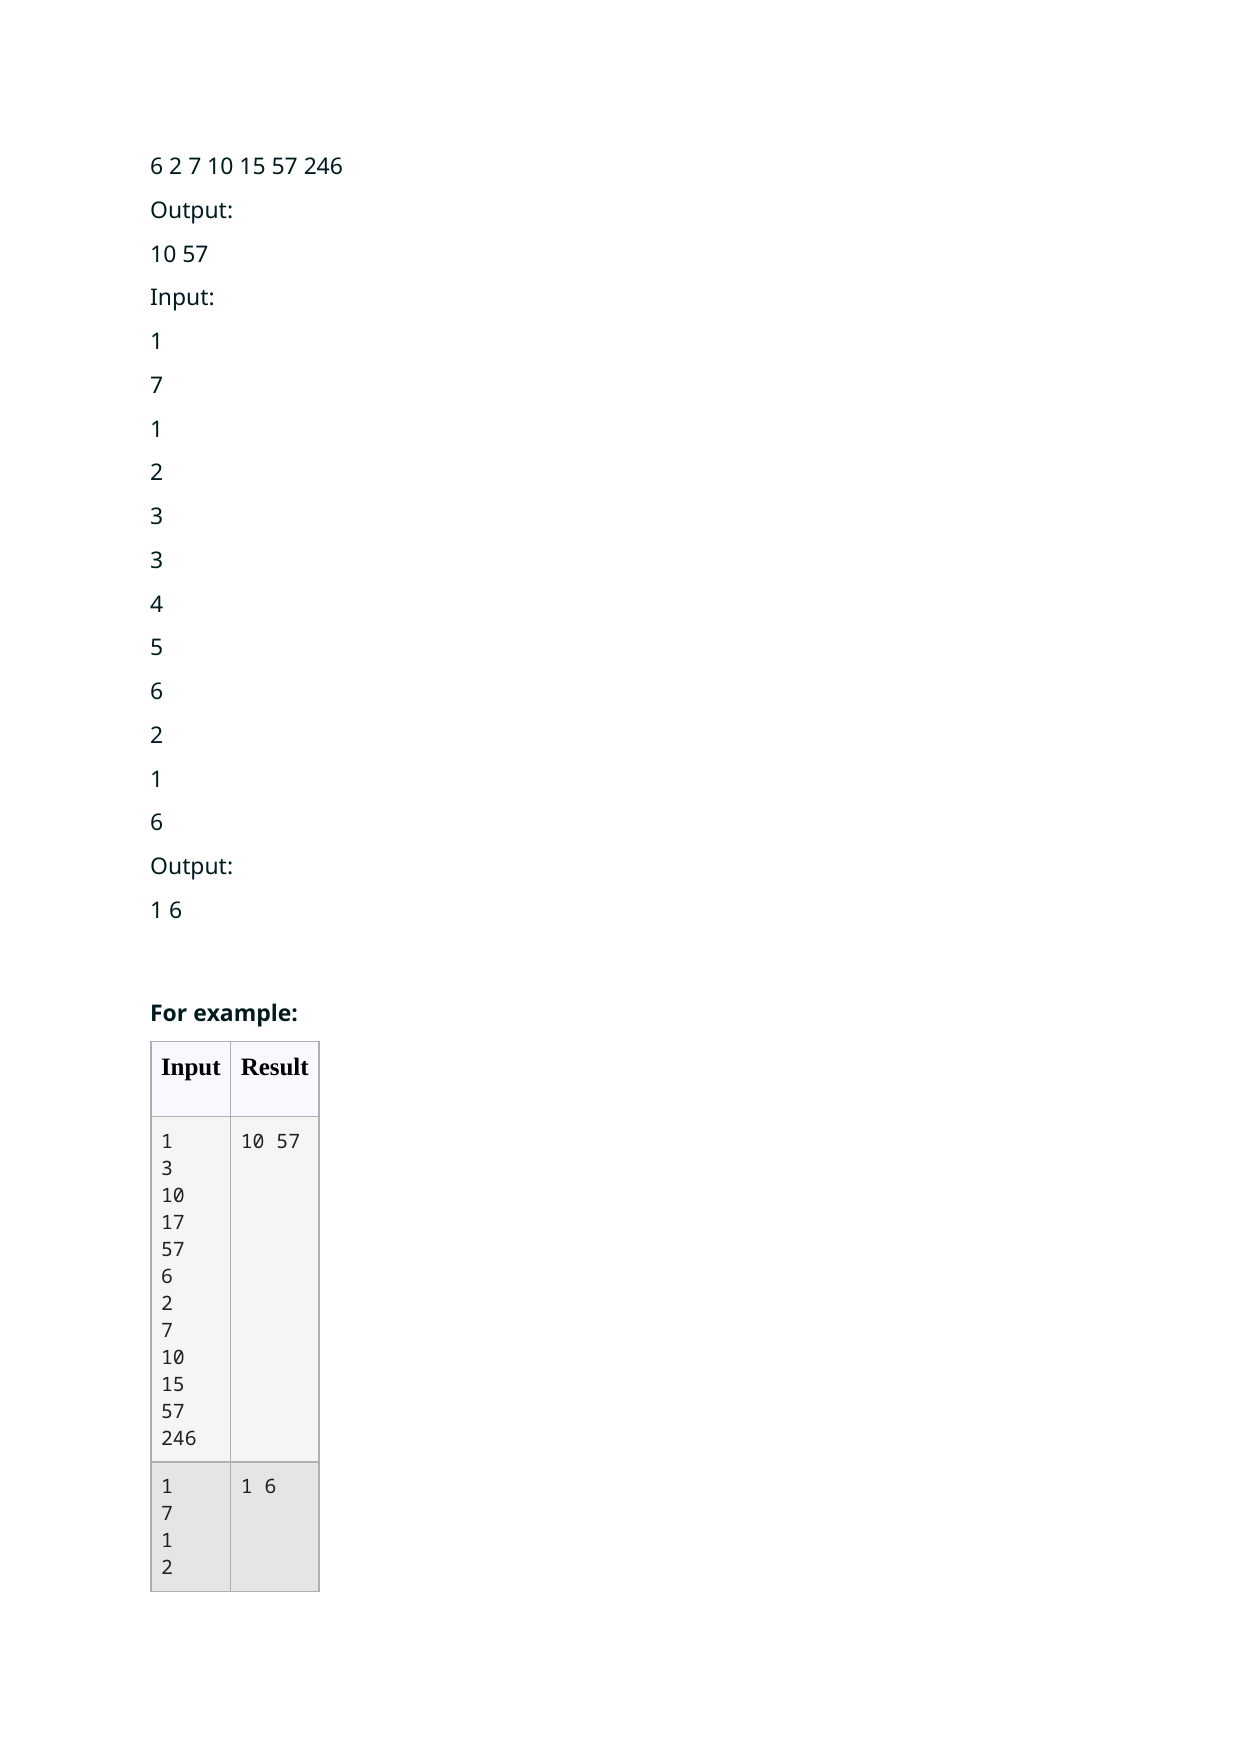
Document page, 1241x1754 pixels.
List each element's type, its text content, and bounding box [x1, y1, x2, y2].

text Output: [150, 850, 1090, 881]
text 6 2 7 10 15 57 246 [150, 150, 1090, 181]
text Output: [150, 194, 1090, 225]
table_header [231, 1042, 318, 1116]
text 1 [150, 325, 1090, 356]
text 2 [150, 456, 1090, 487]
text 3 [150, 544, 1090, 575]
text 6 [150, 806, 1090, 837]
text 1 [150, 762, 1090, 794]
text For example: [150, 997, 1090, 1028]
text 1 [150, 412, 1090, 444]
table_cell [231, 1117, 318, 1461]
text 6 [150, 675, 1090, 706]
text 7 [150, 369, 1090, 400]
text 4 [150, 587, 1090, 619]
text 5 [150, 631, 1090, 662]
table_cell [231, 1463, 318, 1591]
text Input: [150, 281, 1090, 312]
text 10 57 [150, 237, 1090, 269]
text 2 [150, 719, 1090, 750]
text 1 6 [150, 894, 1090, 925]
text 3 [150, 500, 1090, 531]
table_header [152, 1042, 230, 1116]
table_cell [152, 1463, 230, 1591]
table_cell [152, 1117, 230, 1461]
